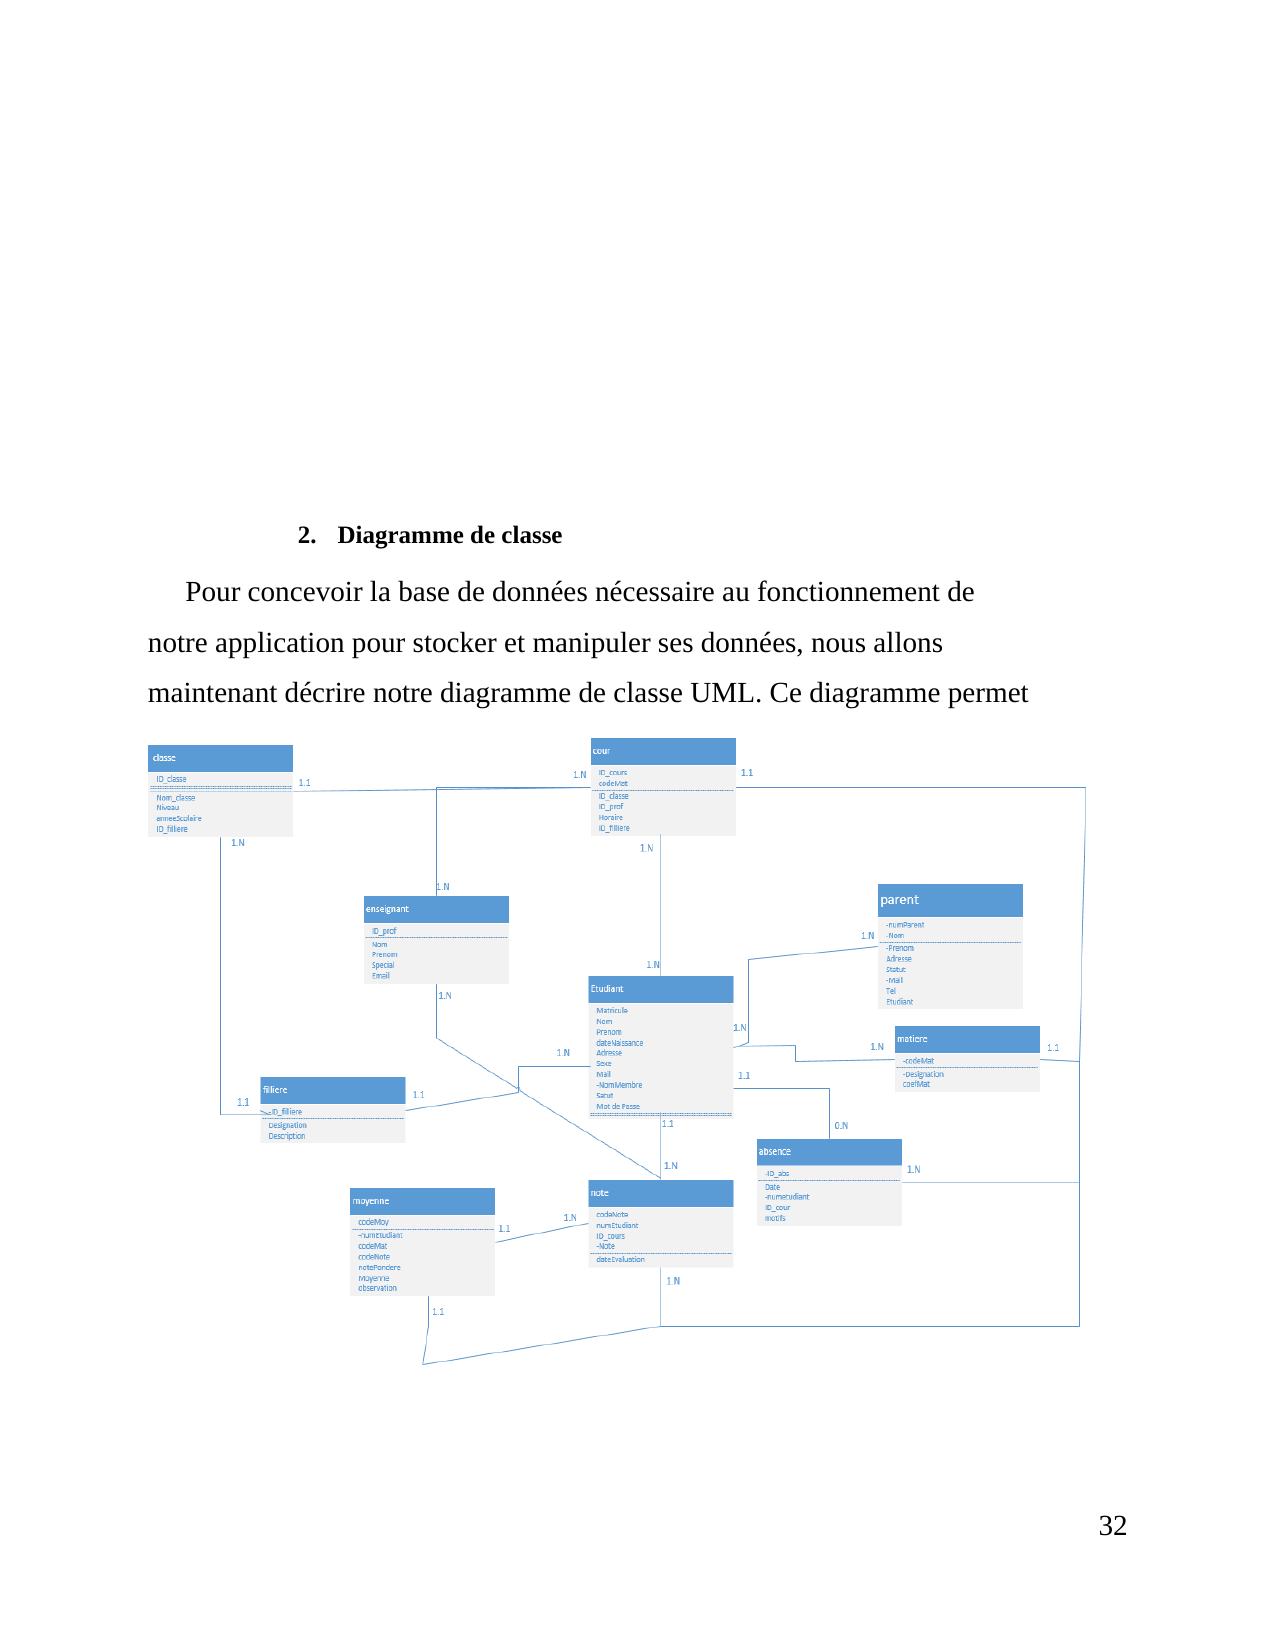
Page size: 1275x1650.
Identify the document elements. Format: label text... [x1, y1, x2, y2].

text Pour concevoir la base de données nécessaire au fonctionnement de notre application pour stocker et manipuler ses données, nous allons maintenant décrire notre diagramme de classe UML. Ce diagramme permet de lister et de décrire les différents types d’objet avec leurs attributs ainsi que les différents types d’associations statiques qui les relient. [148, 574, 1037, 723]
picture [143, 732, 1118, 1370]
subtitle Diagramme de classe [298, 521, 1127, 549]
